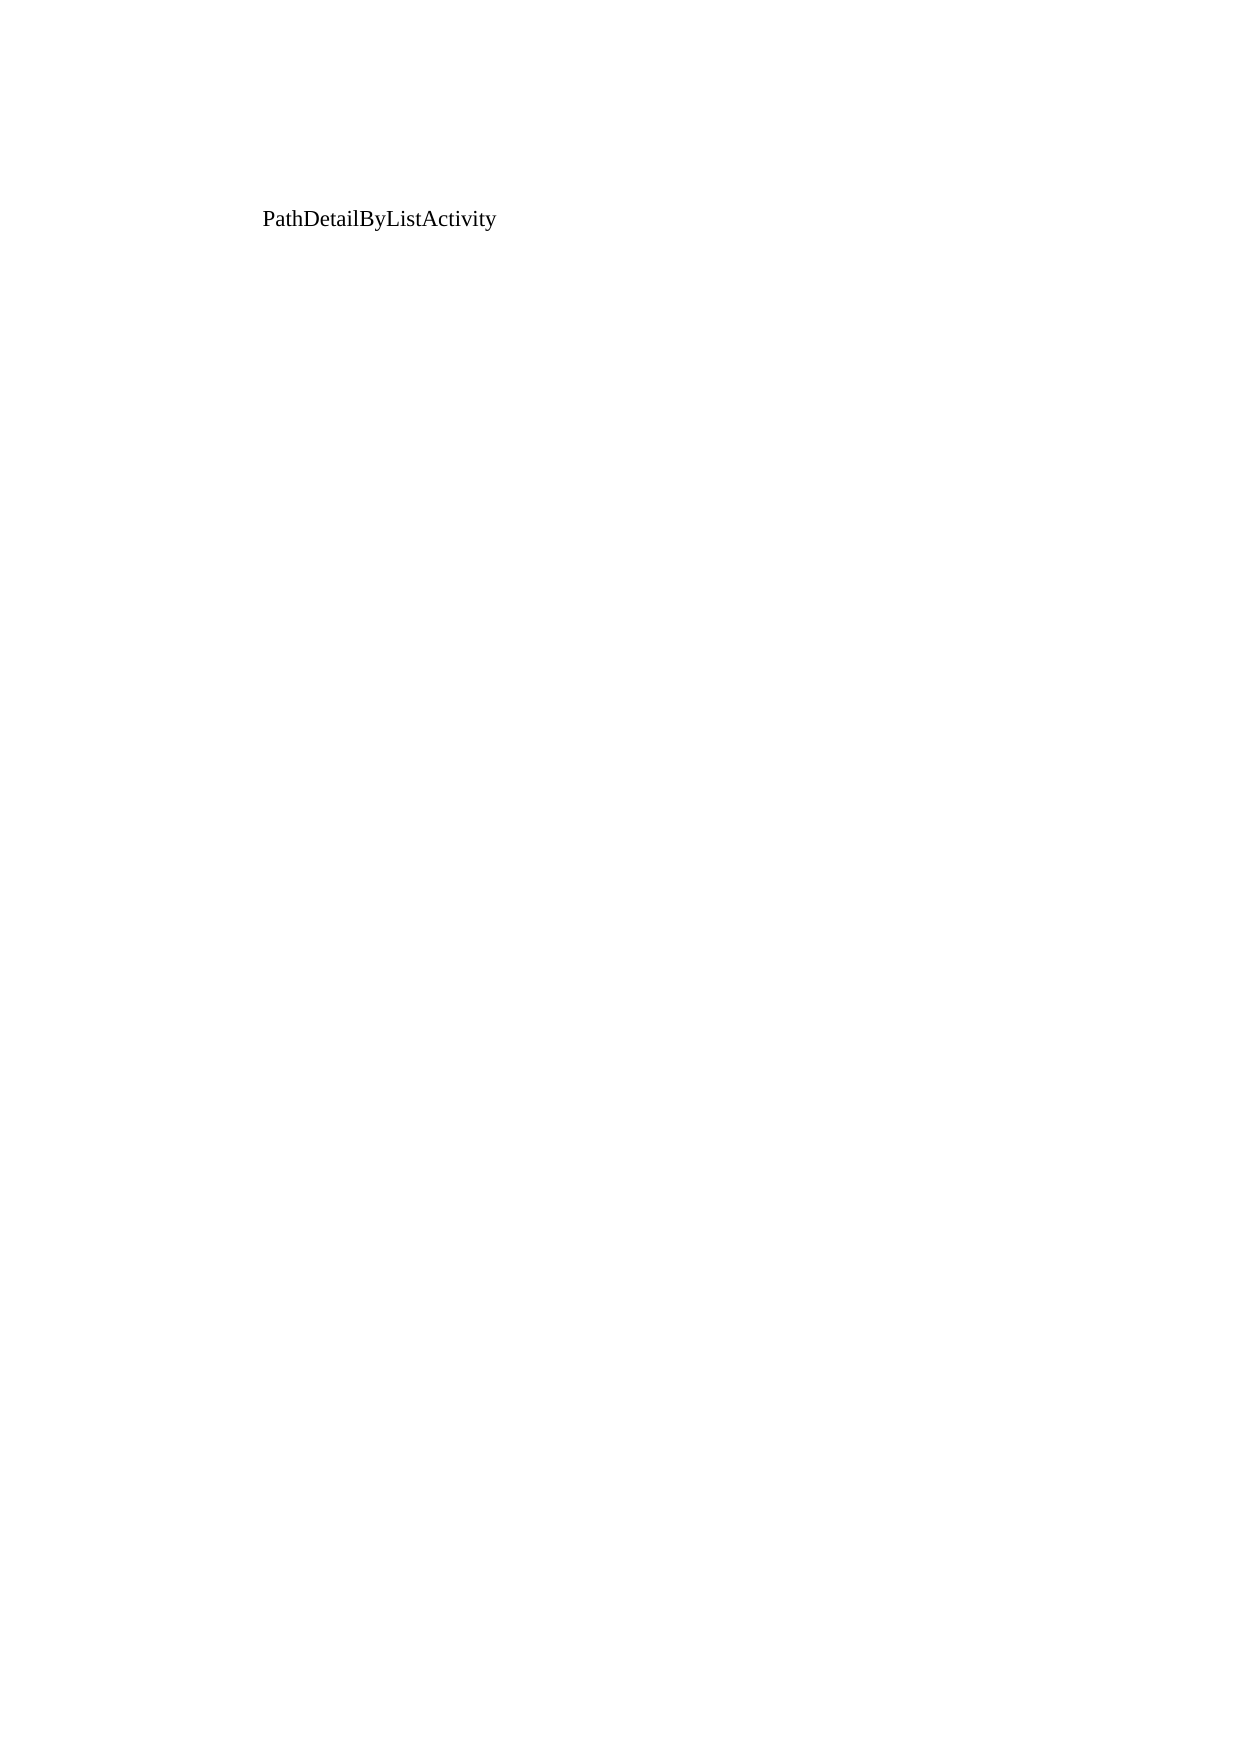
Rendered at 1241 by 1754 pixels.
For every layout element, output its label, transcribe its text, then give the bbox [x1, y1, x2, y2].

subtitle PathDetailByListActivity [262, 205, 1053, 231]
